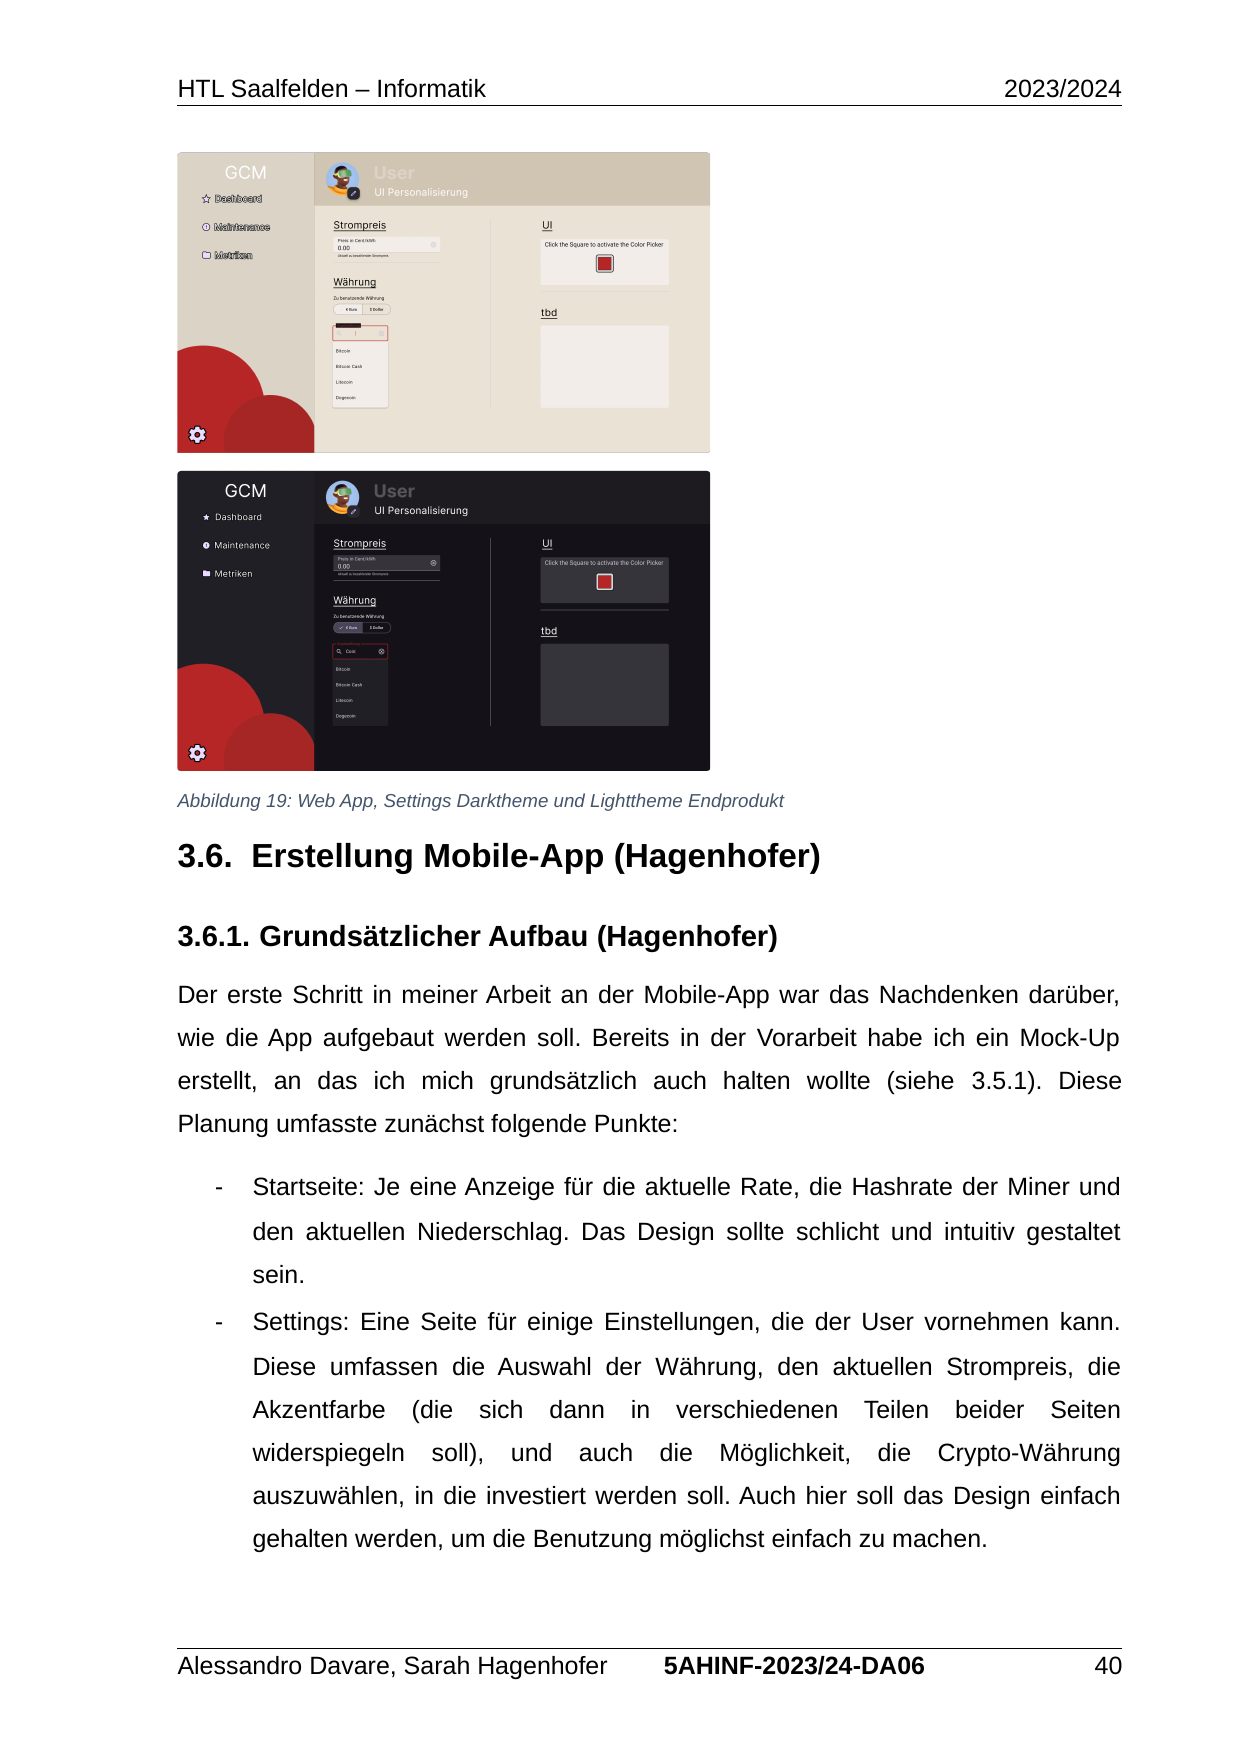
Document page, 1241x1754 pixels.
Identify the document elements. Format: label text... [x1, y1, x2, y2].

list Startseite: Je eine Anzeige für die aktuelle Rate, die Hashrate der Miner und den aktuellen Niederschlag. Das Design sollte schlicht und intuitiv gestaltet sein. [215, 1169, 1122, 1289]
text Abbildung 19: Web App, Settings Darktheme und Lighttheme Endprodukt [177, 790, 1122, 811]
picture [177, 147, 711, 771]
subtitle Grundsätzlicher Aufbau (Hagenhofer) [177, 919, 1122, 952]
list Settings: Eine Seite für einige Einstellungen, die der User vornehmen kann. Diese umfassen die Auswahl der Währung, den aktuellen Strompreis, die Akzentfarbe (die sich dann in verschiedenen Teilen beider Seiten widerspiegeln soll), und auch die Möglichkeit, die Crypto-Währung auszuwählen, in die investiert werden soll. Auch hier soll das Design einfach gehalten werden, um die Benutzung möglichst einfach zu machen. [215, 1303, 1122, 1553]
subtitle Erstellung Mobile-App (Hagenhofer) [177, 836, 1122, 875]
text Der erste Schritt in meiner Arbeit an der Mobile-App war das Nachdenken darüber, wie die App aufgebaut werden soll. Bereits in der Vorarbeit habe ich ein Mock-Up erstellt, an das ich mich grundsätzlich auch halten wollte (siehe 3.5.1). Diese Planung umfasste zunächst folgende Punkte: [177, 980, 1122, 1138]
